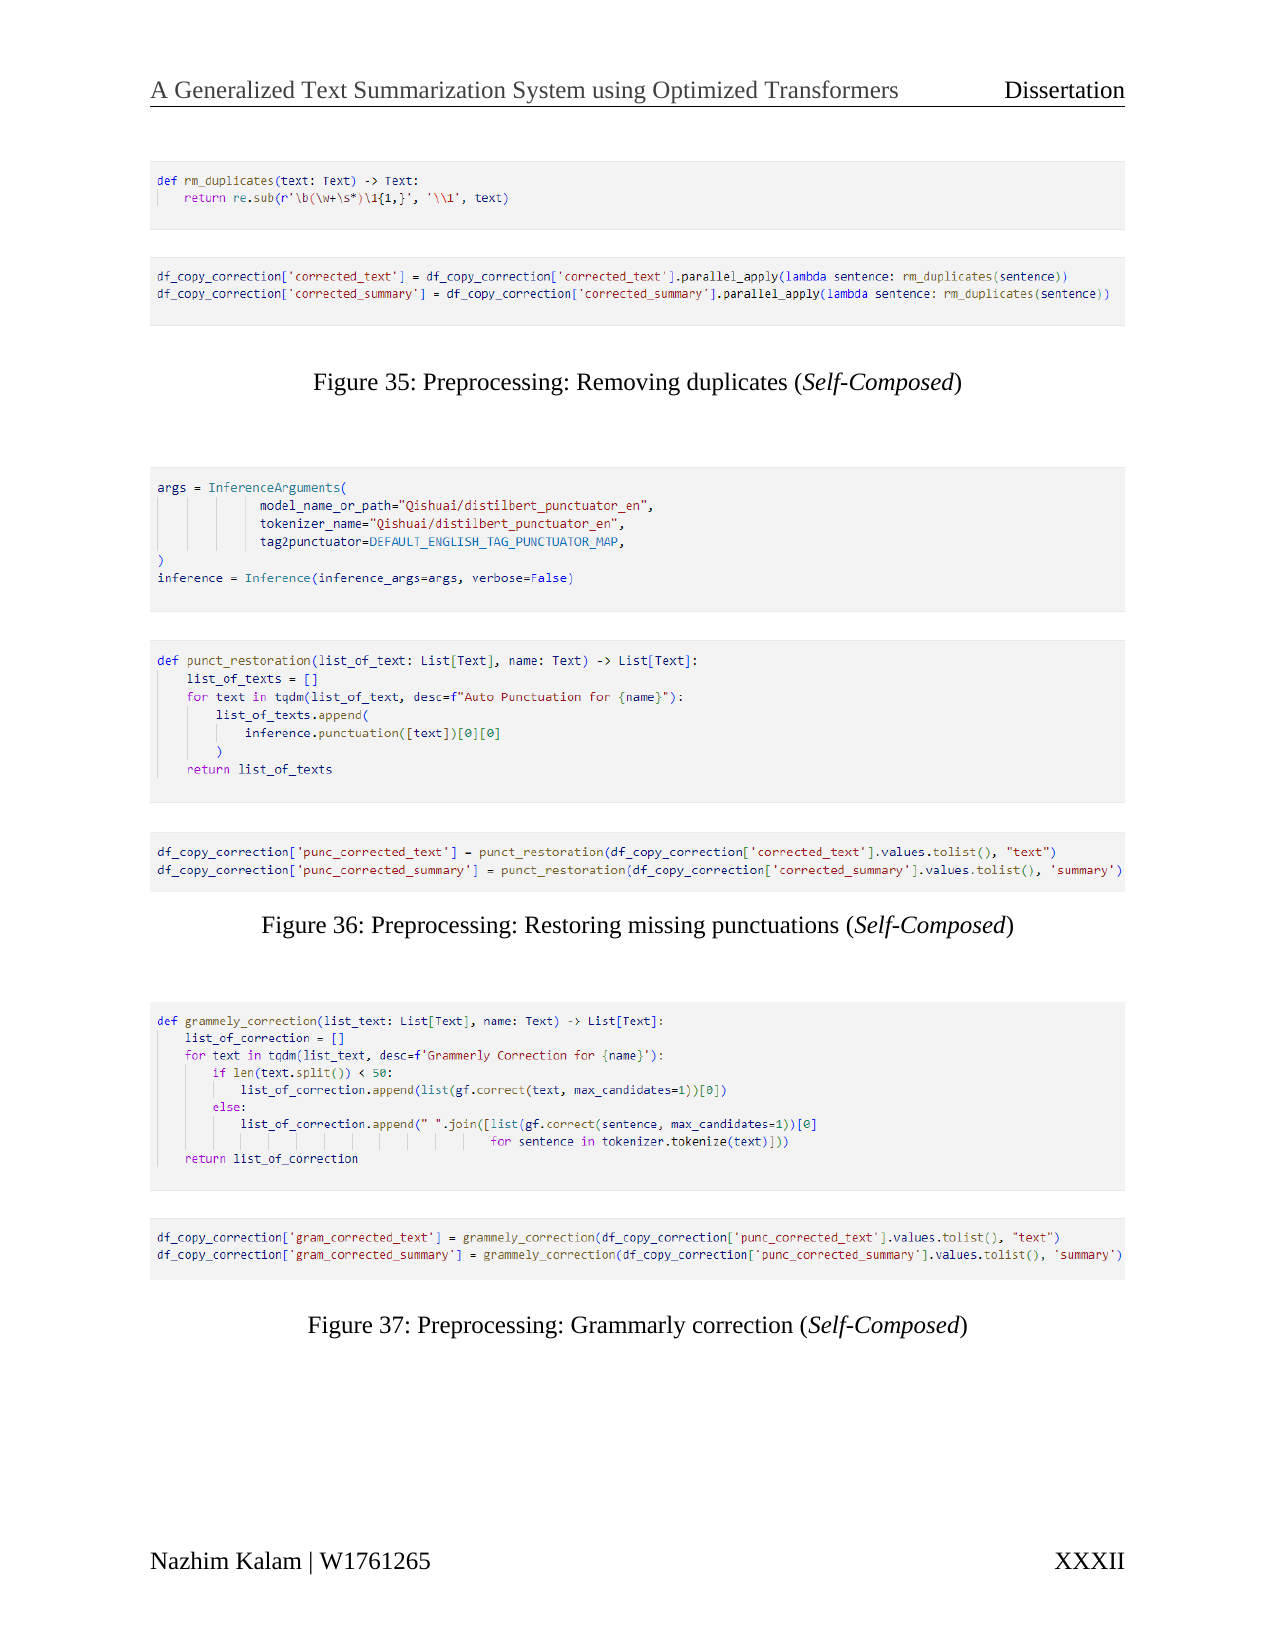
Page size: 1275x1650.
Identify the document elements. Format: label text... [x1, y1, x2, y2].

picture [150, 150, 1125, 337]
picture [150, 1002, 1125, 1280]
picture [150, 459, 1125, 892]
